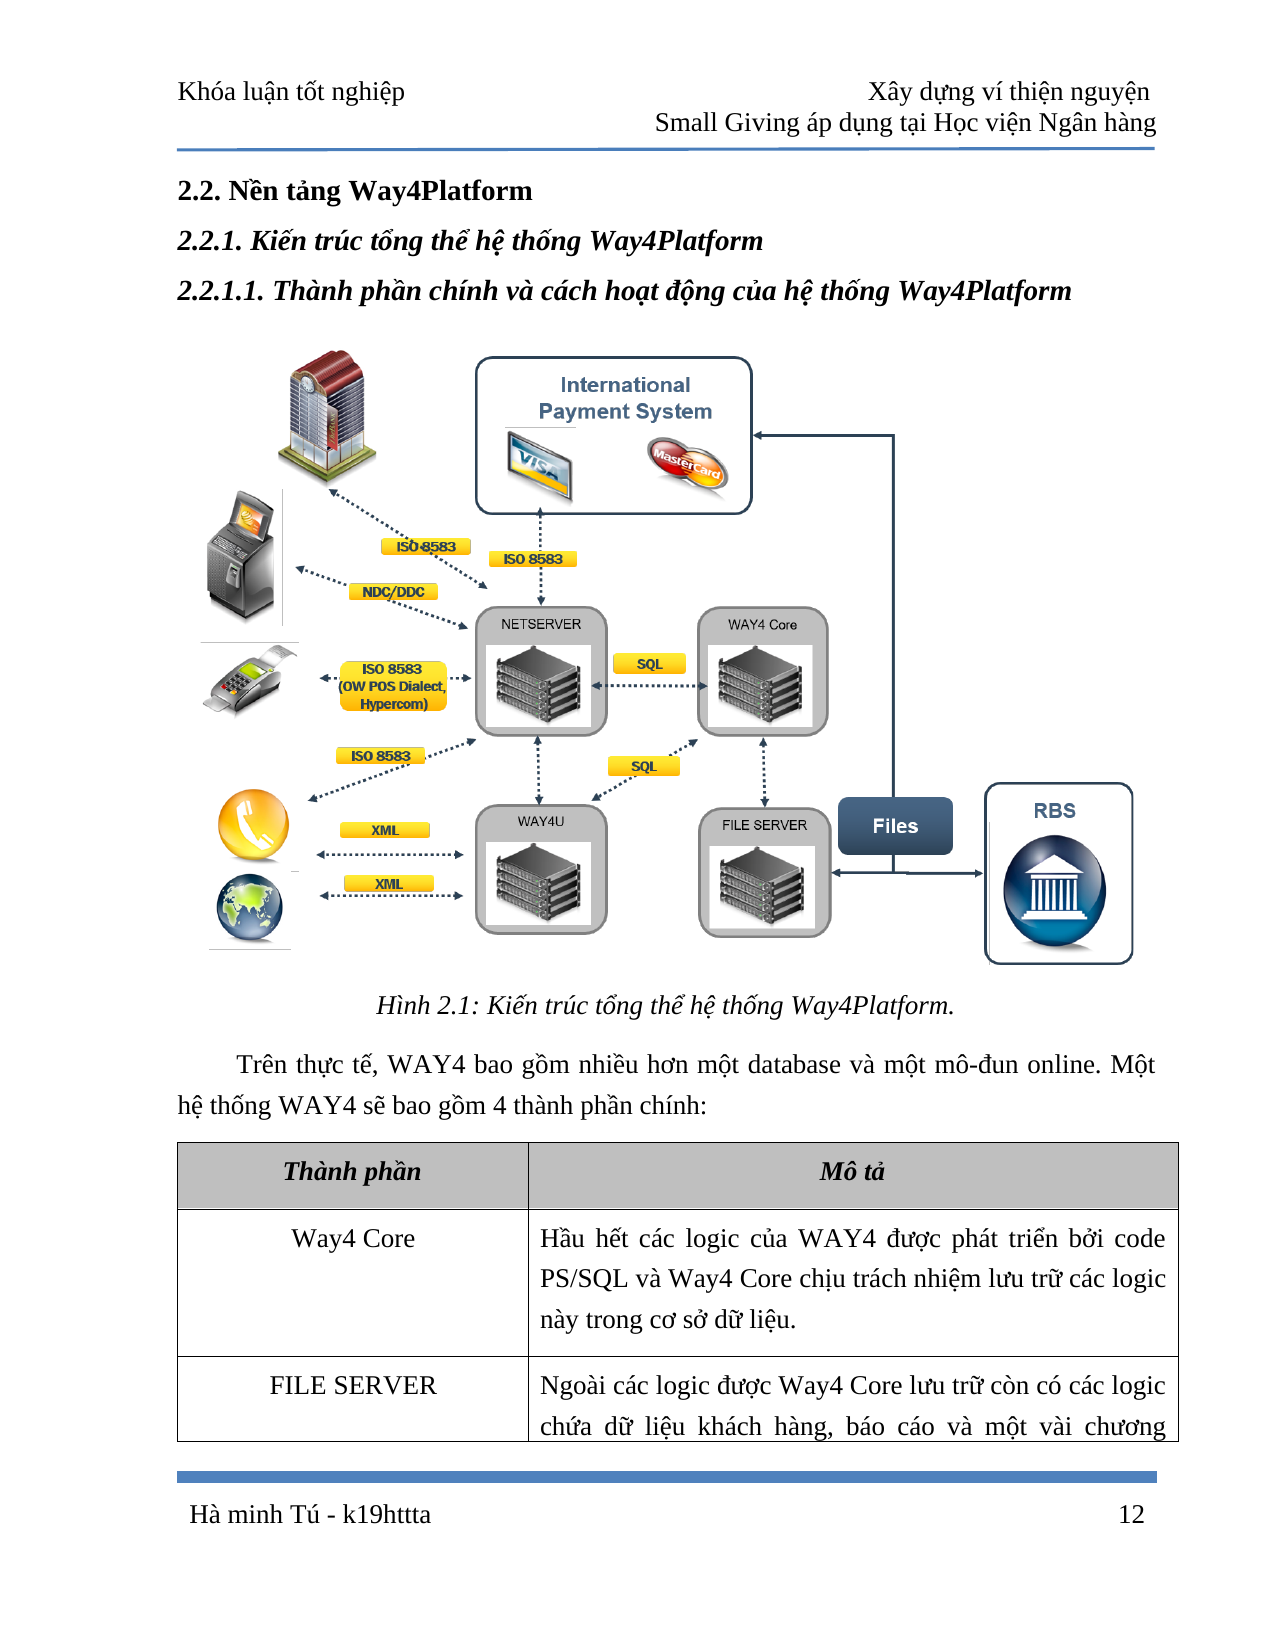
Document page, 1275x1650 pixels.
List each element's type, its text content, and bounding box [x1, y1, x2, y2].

text 2.2.1.1. Thành phần chính và cách hoạt động của hệ thống Way4Platform [177, 273, 1157, 307]
picture [200, 348, 1134, 965]
text 2.2. Nền tảng Way4Platform [177, 173, 1157, 206]
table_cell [529, 1357, 1178, 1441]
table_cell FILE SERVER [178, 1357, 528, 1441]
table_header Mô tả [529, 1143, 1178, 1208]
text Trên thực tế, WAY4 bao gồm nhiều hơn một database và một mô-đun online. Một hệ thống WAY4 sẽ bao gồm 4 thành phần chính: [177, 1049, 1157, 1120]
text Hình 2.1: Kiến trúc tổng thể hệ thống Way4Platform. [177, 989, 1157, 1021]
table_cell Hầu hết các logic của WAY4 được phát triển bởi code PS/SQL và Way4 Core chịu trách nhiệm lưu trữ các logic này trong cơ sở dữ liệu. [529, 1210, 1178, 1356]
table_header Thành phần [178, 1143, 528, 1208]
table_cell Way4 Core [178, 1210, 528, 1356]
text 2.2.1. Kiến trúc tổng thể hệ thống Way4Platform [177, 223, 1157, 256]
